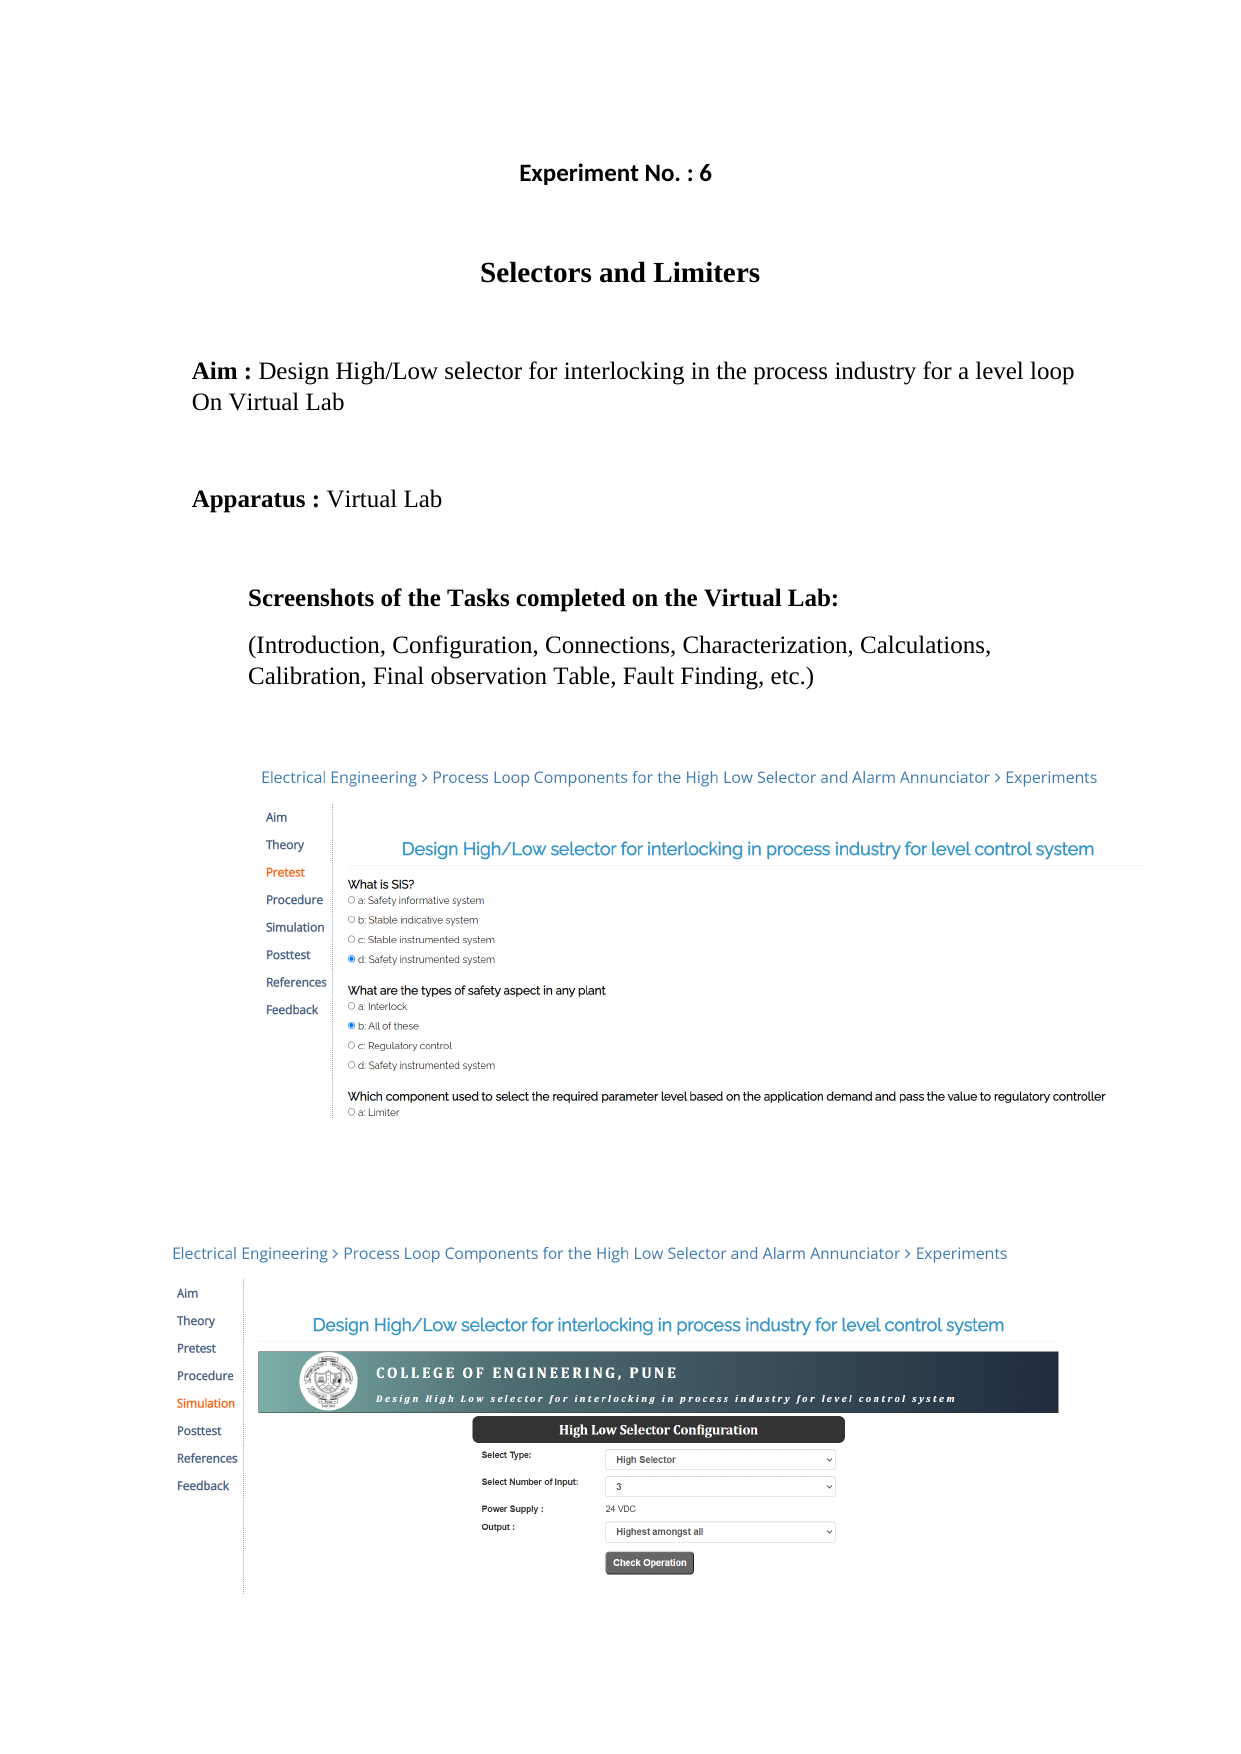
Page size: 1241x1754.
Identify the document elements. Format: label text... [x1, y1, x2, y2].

picture [157, 1229, 1067, 1595]
text Selectors and Limiters [150, 255, 1090, 288]
text Apparatus : Virtual Lab [192, 484, 1041, 513]
text Screenshots of the Tasks completed on the Virtual Lab: [248, 583, 1090, 611]
text Aim : Design High/Low selector for interlocking in the process industry for a level loop On Virtual Lab [192, 356, 1090, 416]
text (Introduction, Configuration, Connections, Characterization, Calculations, Calibration, Final observation Table, Fault Finding, etc.) [248, 630, 1090, 690]
text Experiment No. : 6 [218, 157, 1012, 188]
picture [247, 756, 1145, 1118]
